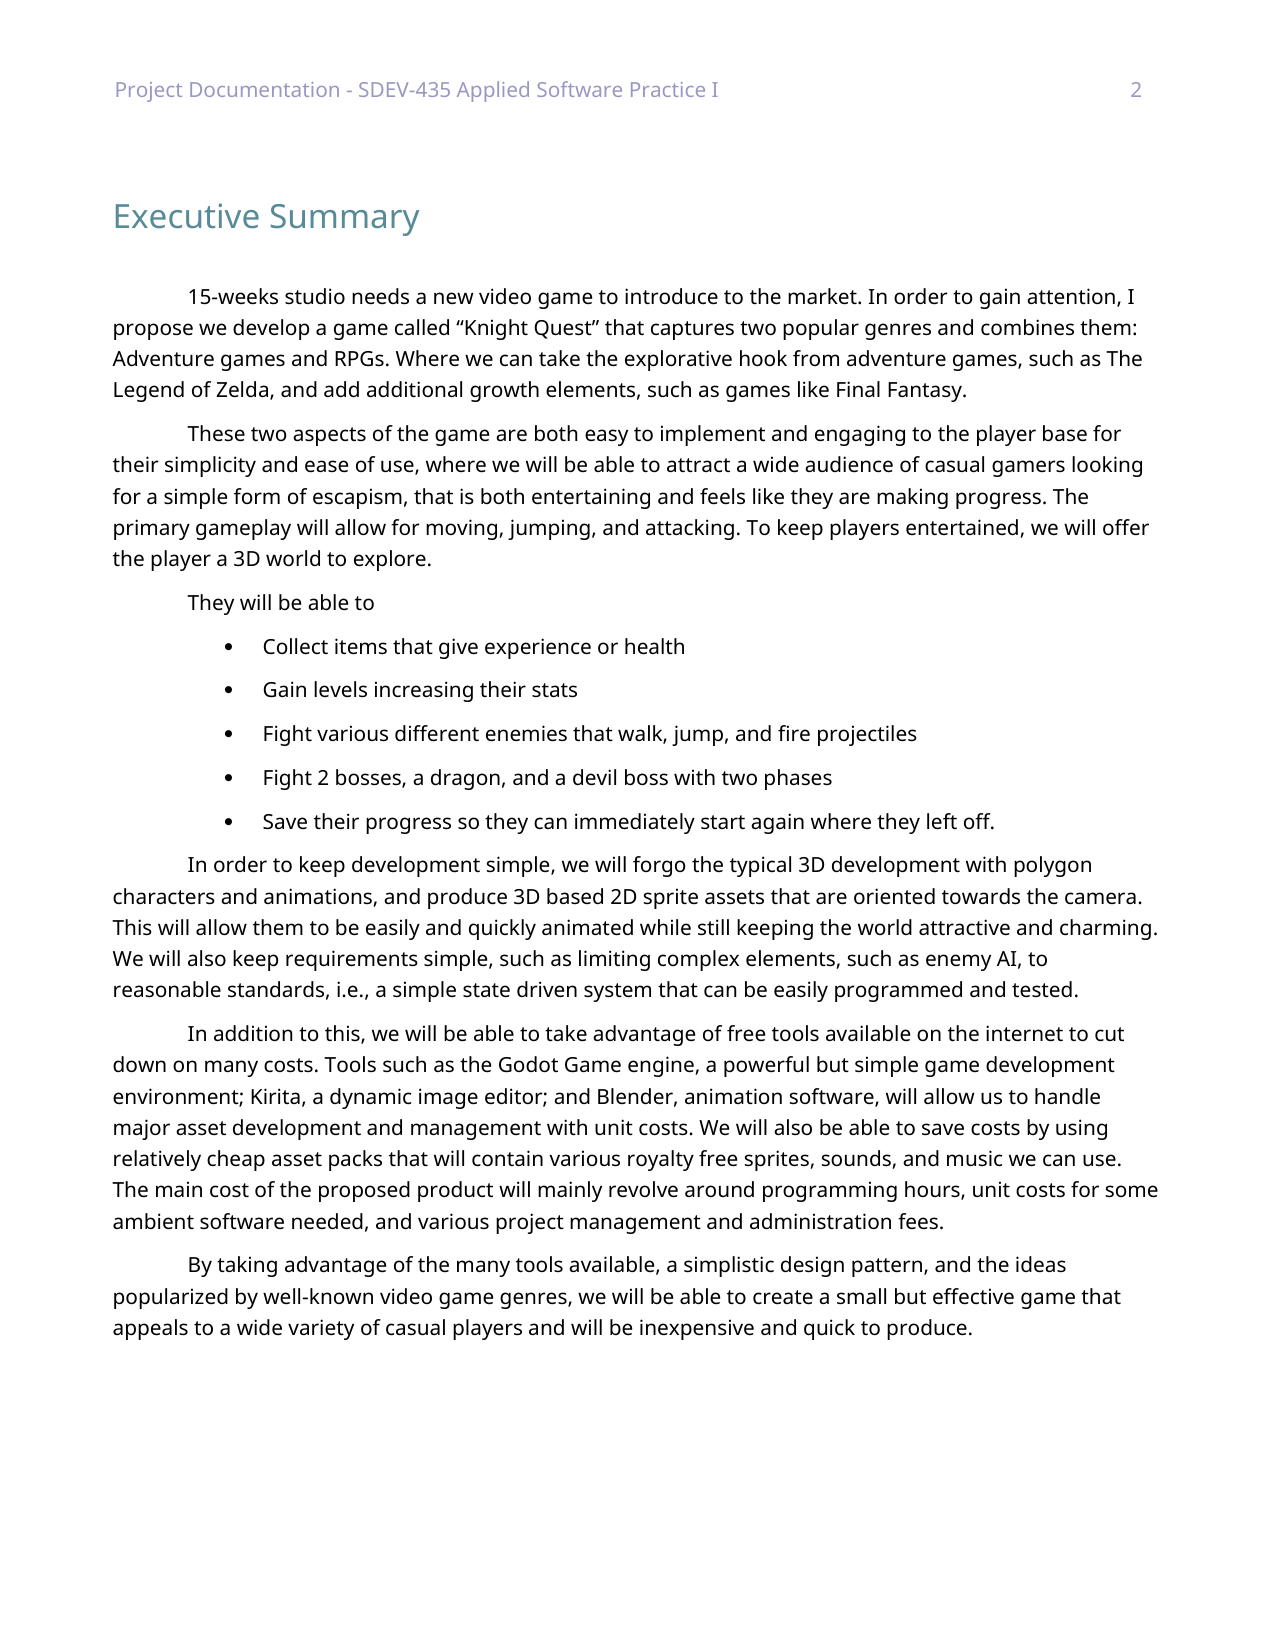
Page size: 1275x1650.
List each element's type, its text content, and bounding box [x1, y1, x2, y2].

text These two aspects of the game are both easy to implement and engaging to the player base for their simplicity and ease of use, where we will be able to attract a wide audience of casual gamers looking for a simple form of escapism, that is both entertaining and feels like they are making progress. The primary gameplay will allow for moving, jumping, and attacking. To keep players entertained, we will offer the player a 3D world to explore. [112, 419, 1162, 573]
list Gain levels increasing their stats [225, 676, 1162, 704]
list Save their progress so they can immediately start again where they left off. [225, 807, 1162, 835]
text In order to keep development simple, we will forgo the typical 3D development with polygon characters and animations, and produce 3D based 2D sprite assets that are oriented towards the camera. This will allow them to be easily and quickly animated while still keeping the world attractive and charming. We will also keep requirements simple, such as limiting complex elements, such as enemy AI, to reasonable standards, i.e., a simple state driven system that can be easily programmed and tested. [112, 851, 1162, 1004]
text They will be able to [112, 588, 1162, 616]
text In addition to this, we will be able to take advantage of free tools available on the internet to cut down on many costs. Tools such as the Godot Game engine, a powerful but simple game development environment; Kirita, a dynamic image editor; and Blender, animation software, will allow us to handle major asset development and management with unit costs. We will also be able to save costs by using relatively cheap asset packs that will contain various royalty free sprites, sounds, and music we can use. The main cost of the proposed product will mainly revolve around programming hours, unit costs for some ambient software needed, and various project management and administration fees. [112, 1019, 1162, 1235]
list Collect items that give experience or health [225, 632, 1162, 660]
list Fight various different enemies that walk, jump, and fire projectiles [225, 719, 1162, 748]
text By taking advantage of the many tools available, a simplistic design pattern, and the ideas popularized by well-known video game genres, we will be able to create a small but effective game that appeals to a wide variety of casual players and will be inexpensive and quick to produce. [112, 1251, 1162, 1341]
list Fight 2 bosses, a dragon, and a devil boss with two phases [225, 763, 1162, 791]
